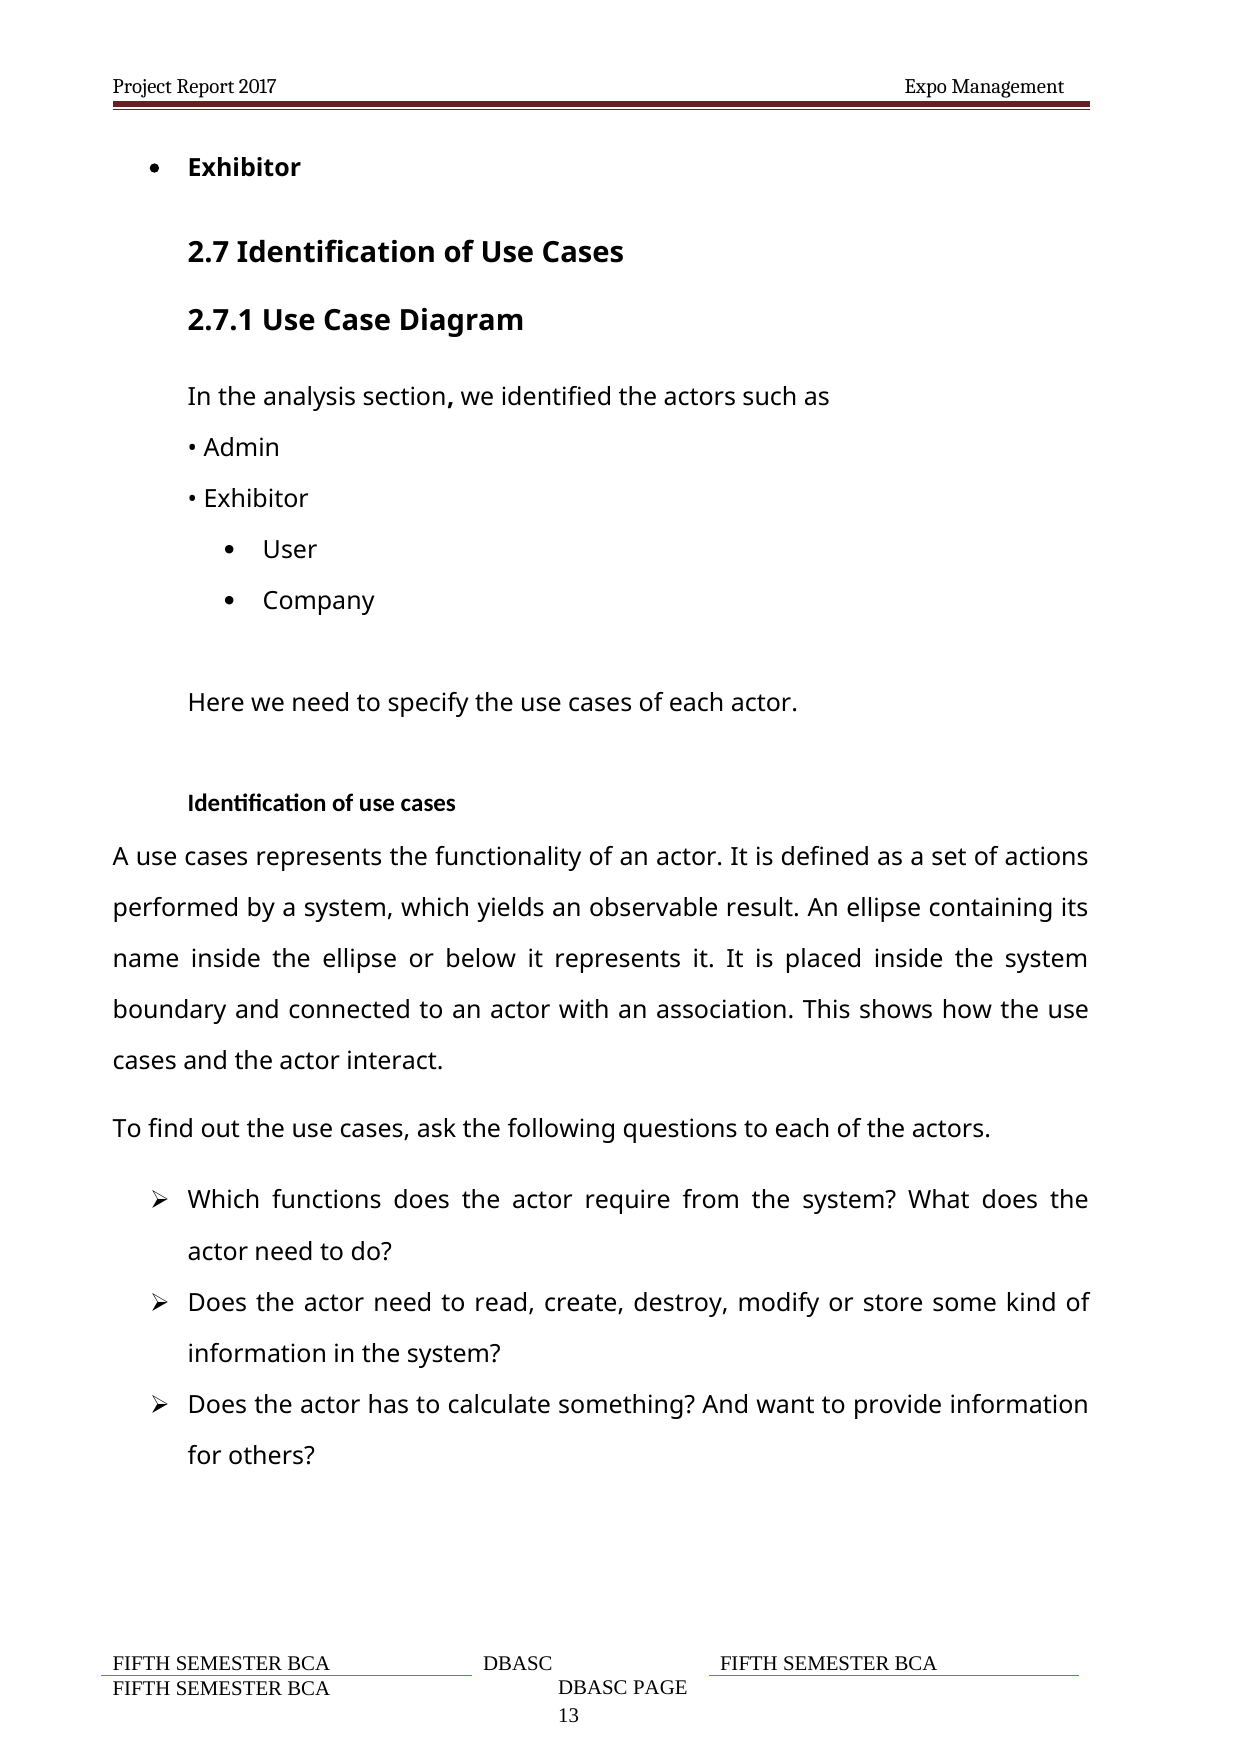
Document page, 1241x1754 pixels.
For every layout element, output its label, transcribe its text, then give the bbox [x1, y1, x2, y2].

list Here we need to specify the use cases of each actor. [187, 685, 1090, 719]
list 2.7.1 Use Case Diagram [187, 299, 1090, 339]
list • Admin [187, 430, 1090, 464]
list 2.7 Identification of Use Cases [187, 232, 1090, 271]
list Company [225, 583, 1090, 617]
list Identification of use cases [187, 787, 1090, 817]
list • Exhibitor [187, 481, 1090, 515]
list Exhibitor [150, 150, 1090, 184]
list Does the actor need to read, create, destroy, modify or store some kind of information in the system? [150, 1284, 1090, 1369]
list Which functions does the actor require from the system? What does the actor need to do? [150, 1182, 1090, 1267]
list Does the actor has to calculate something? And want to provide information for others? [150, 1386, 1090, 1471]
list In the analysis section, we identified the actors such as [187, 379, 1090, 413]
text A use cases represents the functionality of an actor. It is defined as a set of actions performed by a system, which yields an observable result. An ellipse containing its name inside the ellipse or below it represents it. It is placed inside the system boundary and connected to an actor with an association. This shows how the use cases and the actor interact. [112, 838, 1090, 1077]
list User [225, 532, 1090, 566]
text To find out the use cases, ask the following questions to each of the actors. [112, 1110, 1090, 1144]
